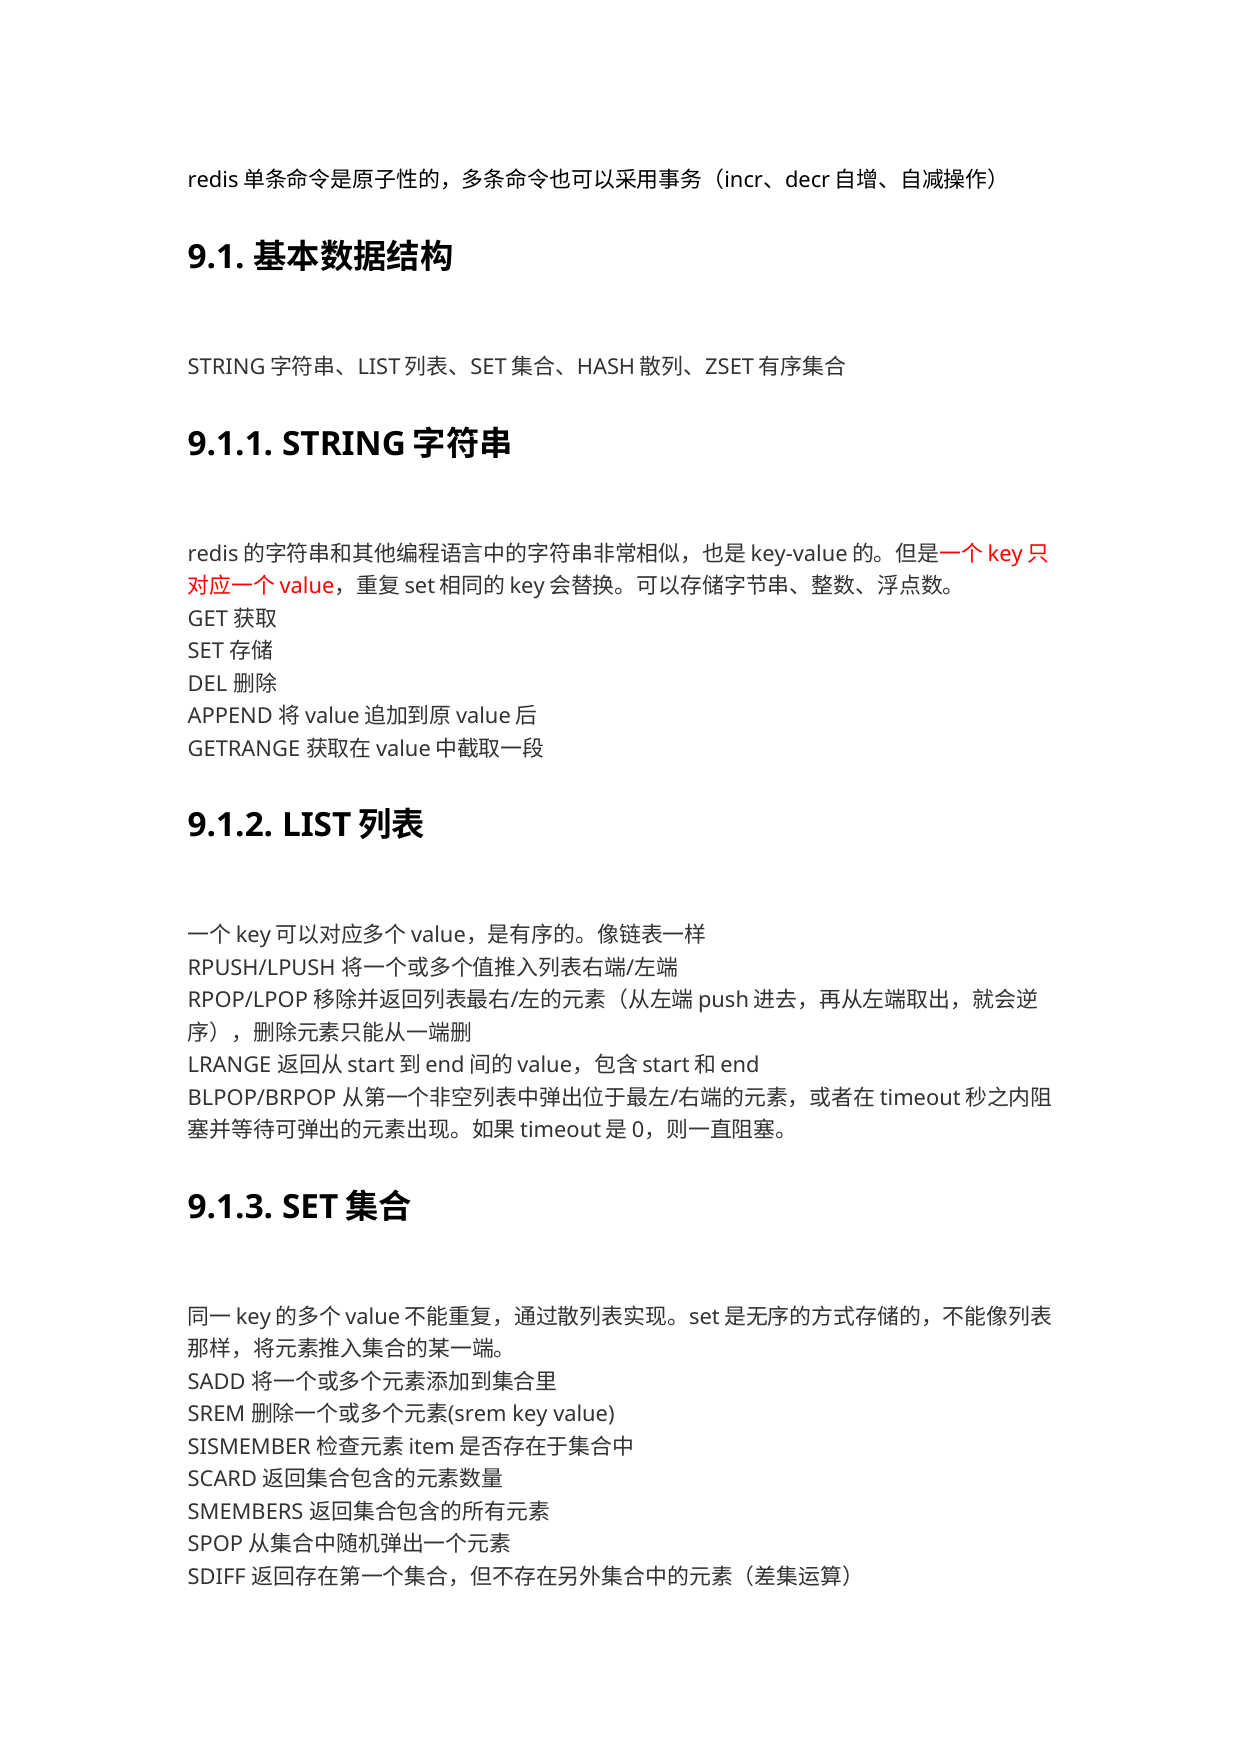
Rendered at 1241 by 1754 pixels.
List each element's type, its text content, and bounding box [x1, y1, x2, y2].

text SISMEMBER 检查元素item是否存在于集合中 [187, 1428, 1053, 1461]
text SDIFF 返回存在第一个集合，但不存在另外集合中的元素（差集运算） [187, 1558, 1053, 1591]
text DEL 删除 [187, 665, 1053, 698]
text GET 获取 [187, 600, 1053, 633]
text RPUSH/LPUSH 将一个或多个值推入列表右端/左端 [187, 949, 1053, 982]
text STRING字符串、LIST列表、SET集合、HASH散列、ZSET有序集合 [187, 349, 1053, 381]
text BLPOP/BRPOP 从第一个非空列表中弹出位于最左/右端的元素，或者在timeout秒之内阻塞并等待可弹出的元素出现。如果timeout是0，则一直阻塞。 [187, 1079, 1053, 1144]
text SMEMBERS 返回集合包含的所有元素 [187, 1493, 1053, 1526]
text RPOP/LPOP 移除并返回列表最右/左的元素（从左端push进去，再从左端取出，就会逆序），删除元素只能从一端删 [187, 982, 1053, 1047]
text GETRANGE 获取在value中截取一段 [187, 730, 1053, 763]
text SET 存储 [187, 633, 1053, 665]
text 一个key可以对应多个value，是有序的。像链表一样 [187, 917, 1053, 949]
text redis单条命令是原子性的，多条命令也可以采用事务（incr、decr自增、自减操作） [187, 162, 1053, 194]
text redis的字符串和其他编程语言中的字符串非常相似，也是key-value的。但是一个key只对应一个value，重复set相同的key会替换。可以存储字节串、整数、浮点数。 [187, 535, 1053, 600]
text 同一key的多个value不能重复，通过散列表实现。set是无序的方式存储的，不能像列表那样，将元素推入集合的某一端。 [187, 1298, 1053, 1363]
subtitle SET集合 [187, 1171, 1053, 1236]
text SREM 删除一个或多个元素(srem key value) [187, 1396, 1053, 1428]
text SADD 将一个或多个元素添加到集合里 [187, 1363, 1053, 1396]
text SPOP 从集合中随机弹出一个元素 [187, 1526, 1053, 1558]
subtitle STRING字符串 [187, 408, 1053, 473]
text APPEND 将value追加到原value后 [187, 698, 1053, 730]
subtitle LIST列表 [187, 790, 1053, 855]
subtitle 基本数据结构 [187, 222, 1053, 287]
text LRANGE 返回从start到end间的value，包含start和end [187, 1047, 1053, 1079]
text SCARD 返回集合包含的元素数量 [187, 1461, 1053, 1493]
